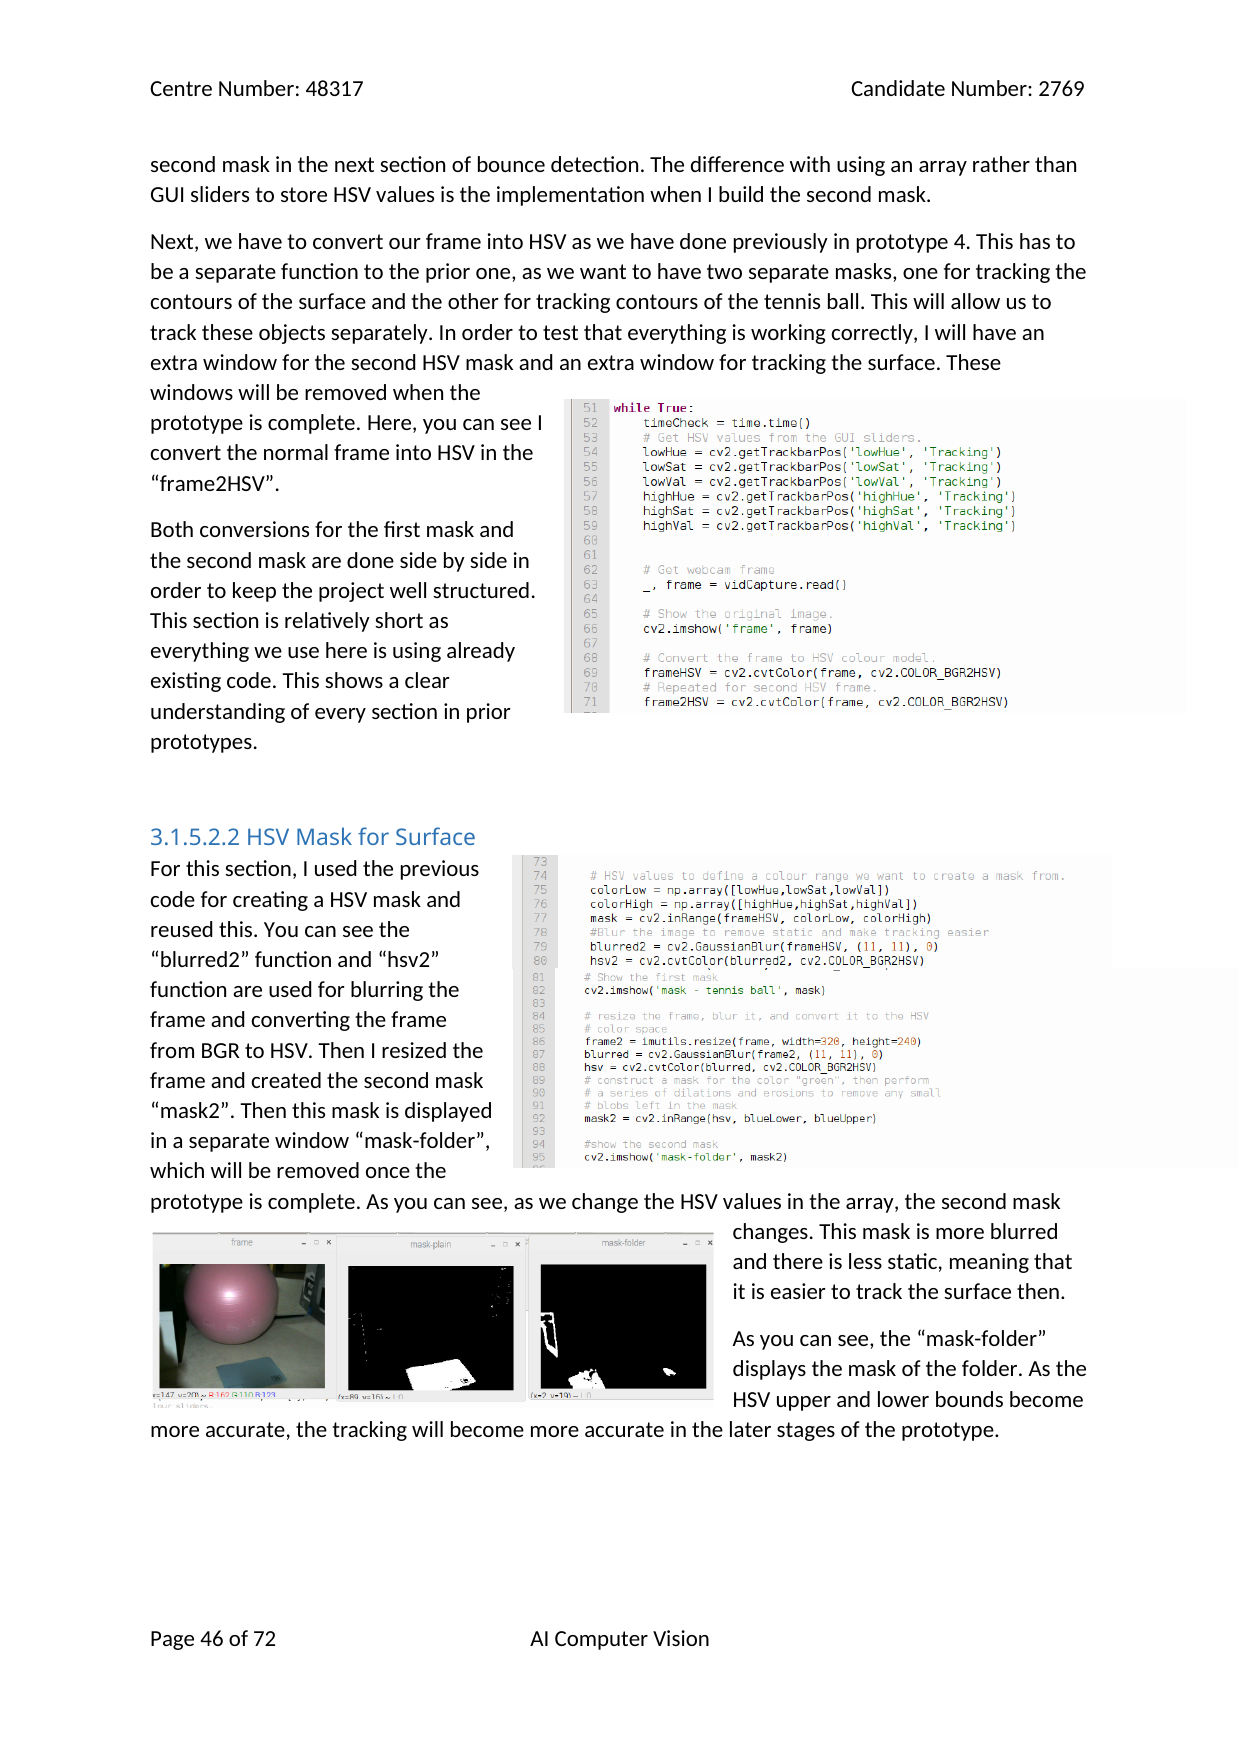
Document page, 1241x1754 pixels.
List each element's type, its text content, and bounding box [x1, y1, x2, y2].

picture [151, 1232, 713, 1408]
text For this section, I used the previous code for creating a HSV mask and reused this. You can see the “blurred2” function and “hsv2” function are used for blurring the frame and converting the frame from BGR to HSV. Then I resized the frame and created the second mask “mask2”. Then this mask is displayed in a separate window “mask-folder”, which will be removed once the prototype is complete. As you can see, as we change the HSV values in the array, the second mask changes. This mask is more blurred and there is less static, meaning that it is easier to track the surface then. [150, 854, 1090, 1306]
text Next, we have to convert our frame into HSV as we have done previously in prototype 4. This has to be a separate function to the prior one, as we want to have two separate masks, one for tracking the contours of the surface and the other for tracking contours of the tennis ball. This will allow us to track these objects separately. In order to test that everything is working correctly, I will have an extra window for the second HSV mask and an extra window for tracking the surface. These windows will be removed when the prototype is complete. Here, you can see I convert the normal frame into HSV in the “frame2HSV”. [150, 227, 1090, 497]
picture [561, 399, 1187, 712]
subtitle 3.1.5.2.2 HSV Mask for Surface [150, 821, 1090, 852]
text Both conversions for the first mask and the second mask are done side by side in order to keep the project well structured. This section is relatively short as everything we use here is using already existing code. This shows a clear understanding of every section in prior prototypes. [150, 516, 1090, 755]
text As you can see, the “mask-folder” displays the mask of the folder. As the HSV upper and lower bounds become more accurate, the tracking will become more accurate in the later stages of the prototype. [150, 1324, 1090, 1443]
picture [512, 855, 1239, 1168]
